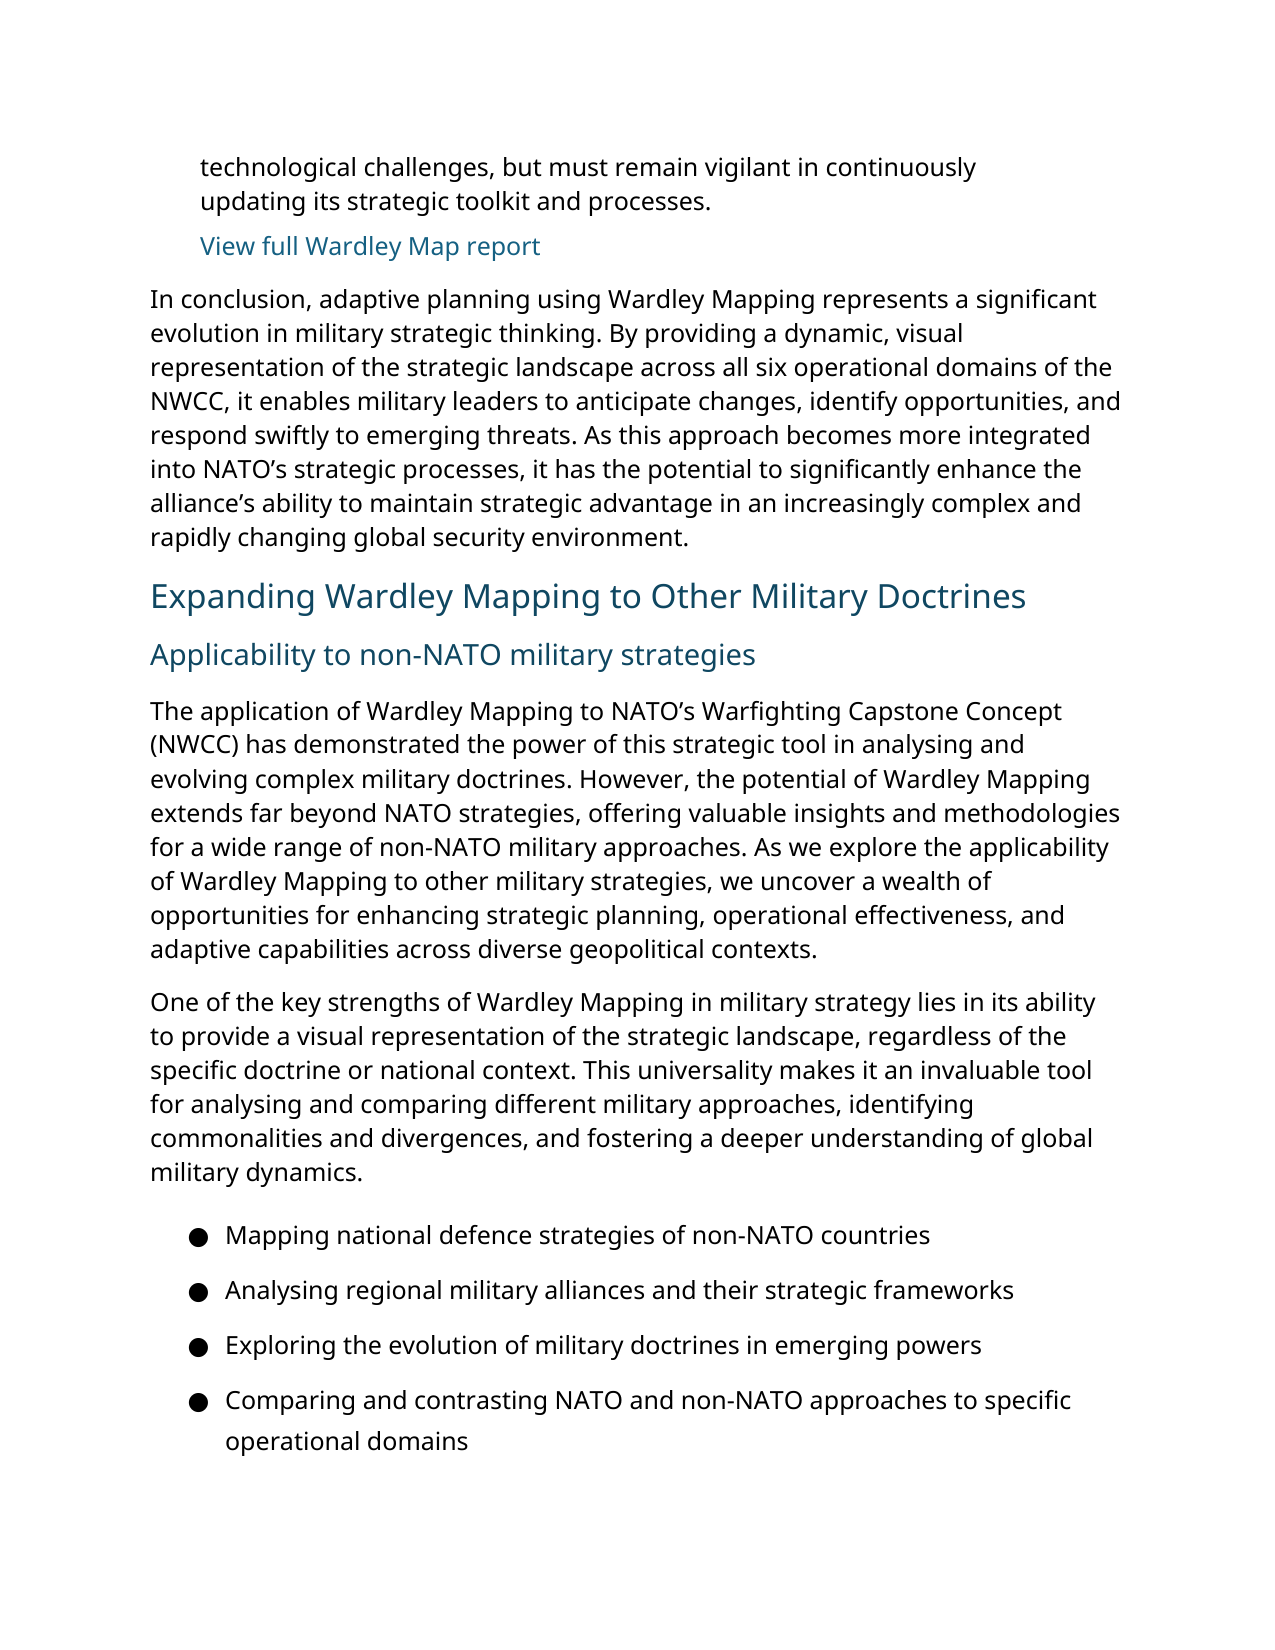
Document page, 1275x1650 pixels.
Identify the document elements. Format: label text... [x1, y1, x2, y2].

list Comparing and contrasting NATO and non-NATO approaches to specific operational domains [187, 1372, 1125, 1458]
list Mapping national defence strategies of non-NATO countries [187, 1207, 1125, 1259]
list Exploring the evolution of military doctrines in emerging powers [187, 1317, 1125, 1369]
subtitle Expanding Wardley Mapping to Other Military Doctrines [150, 573, 1125, 618]
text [200, 150, 1075, 218]
text One of the key strengths of Wardley Mapping in military strategy lies in its ability to provide a visual representation of the strategic landscape, regardless of the specific doctrine or national context. This universality makes it an invaluable tool for analysing and comparing different military approaches, identifying commonalities and divergences, and fostering a deeper understanding of global military dynamics. [150, 984, 1125, 1189]
text The application of Wardley Mapping to NATO’s Warfighting Capstone Concept (NWCC) has demonstrated the power of this strategic tool in analysing and evolving complex military doctrines. However, the potential of Wardley Mapping extends far beyond NATO strategies, offering valuable insights and methodologies for a wide range of non-NATO military approaches. As we explore the applicability of Wardley Mapping to other military strategies, we uncover a wealth of opportunities for enhancing strategic planning, operational effectiveness, and adaptive capabilities across diverse geopolitical contexts. [150, 693, 1125, 966]
list Analysing regional military alliances and their strategic frameworks [187, 1262, 1125, 1314]
text In conclusion, adaptive planning using Wardley Mapping represents a significant evolution in military strategic thinking. By providing a dynamic, visual representation of the strategic landscape across all six operational domains of the NWCC, it enables military leaders to anticipate changes, identify opportunities, and respond swiftly to emerging threats. As this approach becomes more integrated into NATO’s strategic processes, it has the potential to significantly enhance the alliance’s ability to maintain strategic advantage in an increasingly complex and rapidly changing global security environment. [150, 281, 1125, 554]
subtitle Applicability to non-NATO military strategies [150, 635, 1125, 674]
text View full Wardley Map report [200, 228, 1075, 263]
